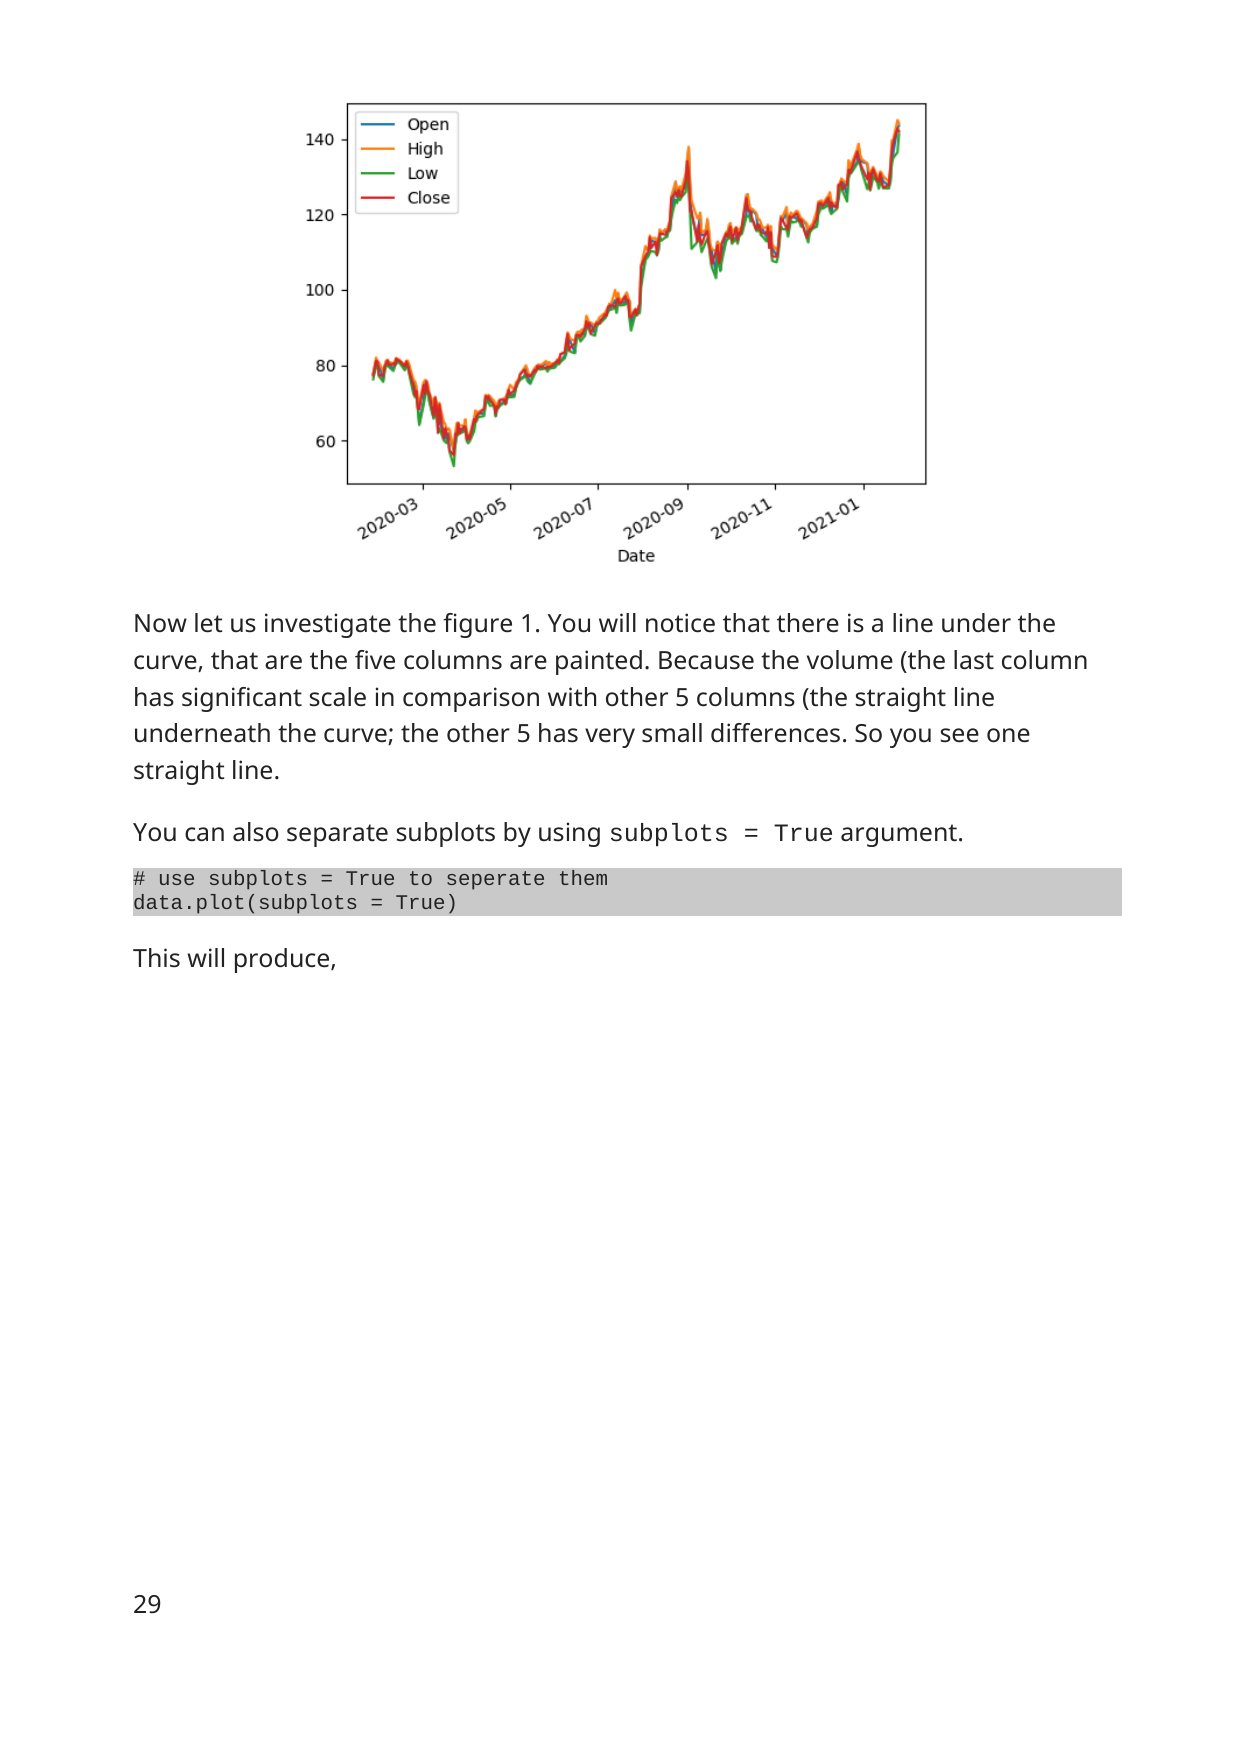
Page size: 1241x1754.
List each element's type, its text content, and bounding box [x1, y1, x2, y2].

text # use subplots = True to seperate them [133, 868, 1122, 892]
text You can also separate subplots by using subplots = True argument. [133, 814, 1122, 849]
text data.plot(subplots = True) [133, 892, 1122, 916]
text Now let us investigate the figure 1. You will notice that there is a line under the curve, that are the five columns are painted. Because the volume (the last column has significant scale in comparison with other 5 columns (the straight line underneath the curve; the other 5 has very small differences. So you see one straight line. [133, 606, 1122, 787]
picture [277, 73, 978, 578]
text This will produce, [133, 941, 1122, 974]
